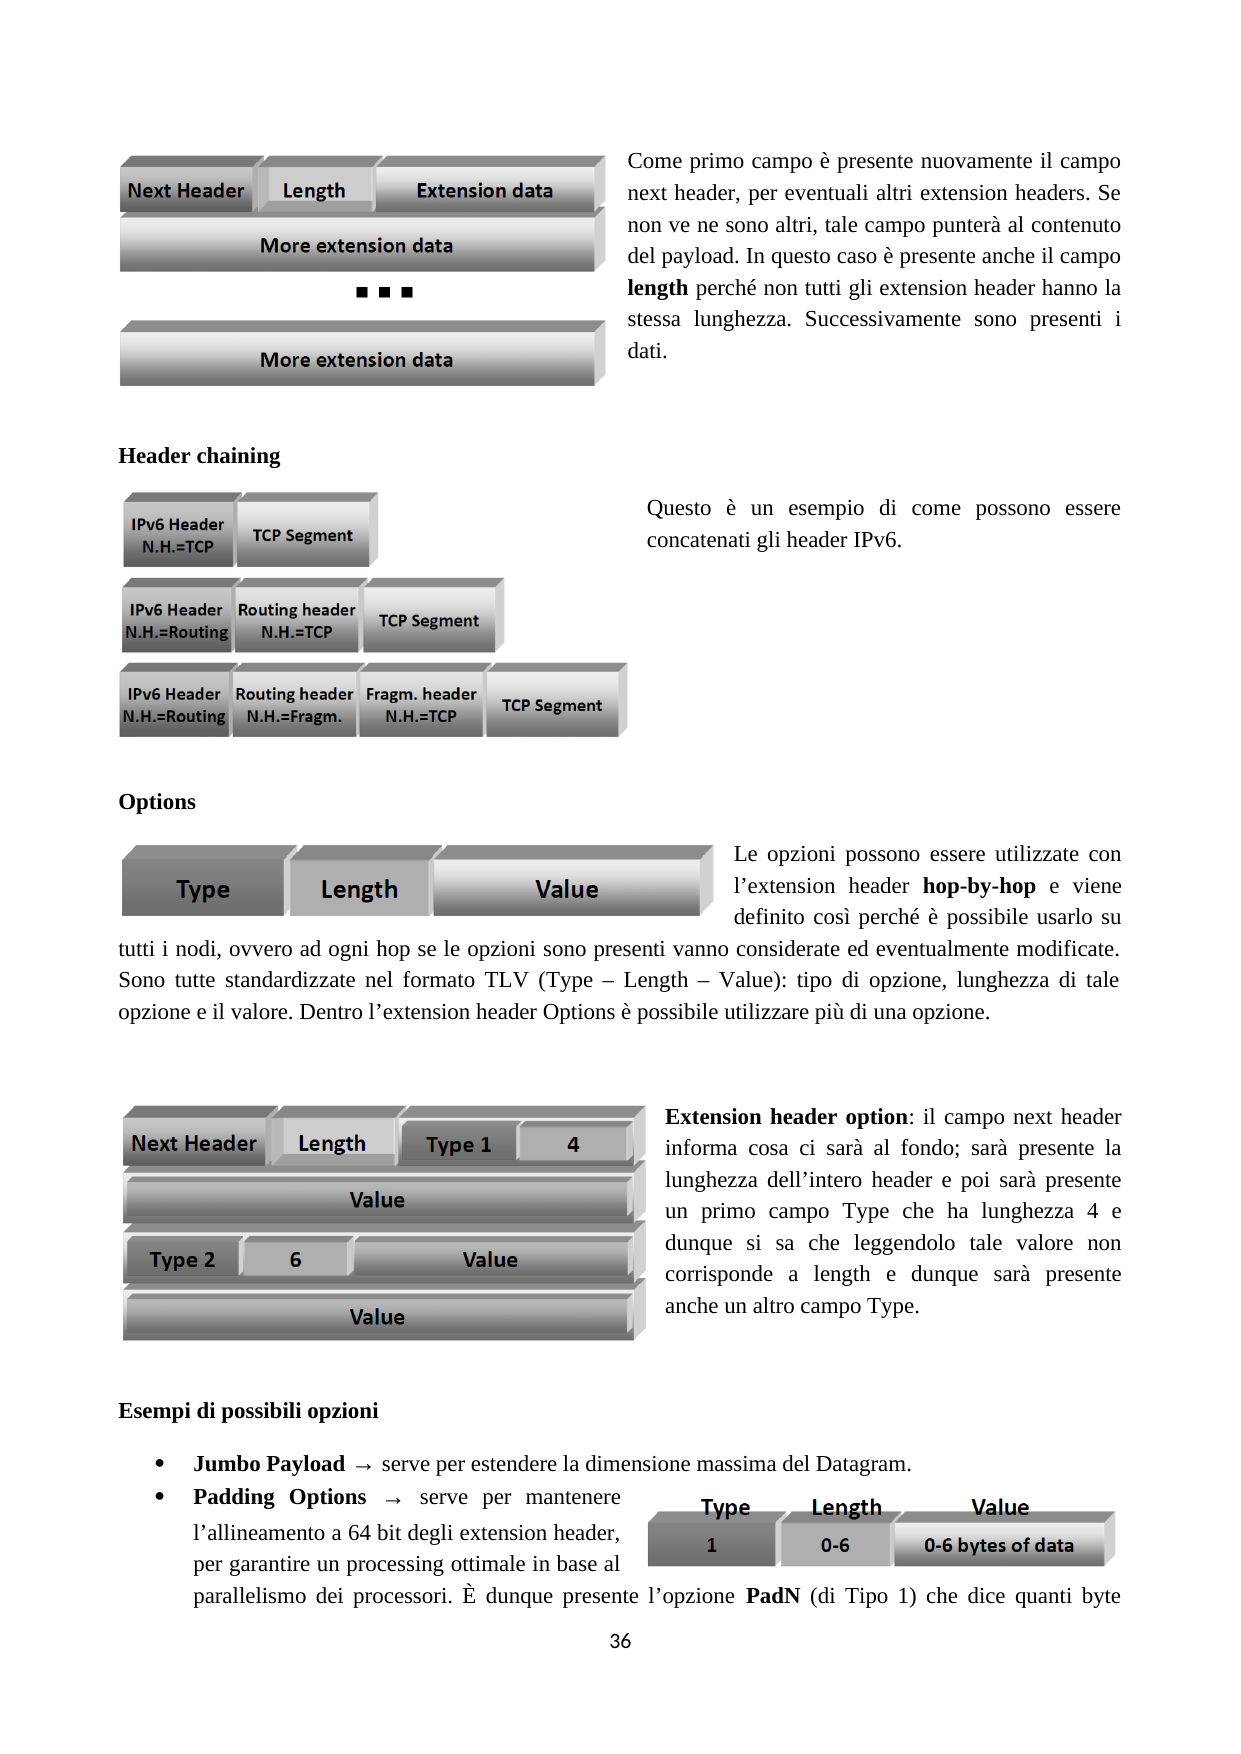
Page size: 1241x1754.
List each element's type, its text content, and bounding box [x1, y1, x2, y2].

picture [117, 486, 628, 741]
picture [118, 841, 715, 920]
picture [117, 1102, 647, 1345]
text Header chaining [118, 442, 1122, 468]
text Esempi di possibili opzioni [118, 1397, 1122, 1423]
text Questo è un esempio di come possono essere concatenati gli header IPv6. [628, 494, 1122, 552]
picture [117, 148, 609, 392]
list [156, 1482, 1122, 1608]
picture [640, 1483, 1123, 1571]
list Jumbo Payload serve per estendere la dimensione massima del Datagram. [156, 1449, 1122, 1477]
text Come primo campo è presente nuovamente il campo next header, per eventuali altri extension headers. Se non ve ne sono altri, tale campo punterà al contenuto del payload. In questo caso è presente anche il campo length perché non tutti gli extension header hanno la stessa lunghezza. Successivamente sono presenti i dati. [609, 148, 1122, 363]
text Extension header option: il campo next header informa cosa ci sarà al fondo; sarà presente la lunghezza dell’intero header e poi sarà presente un primo campo Type che ha lunghezza 4 e dunque si sa che leggendolo tale valore non corrisponde a length e dunque sarà presente anche un altro campo Type. [647, 1103, 1122, 1318]
text Options [118, 788, 1122, 814]
